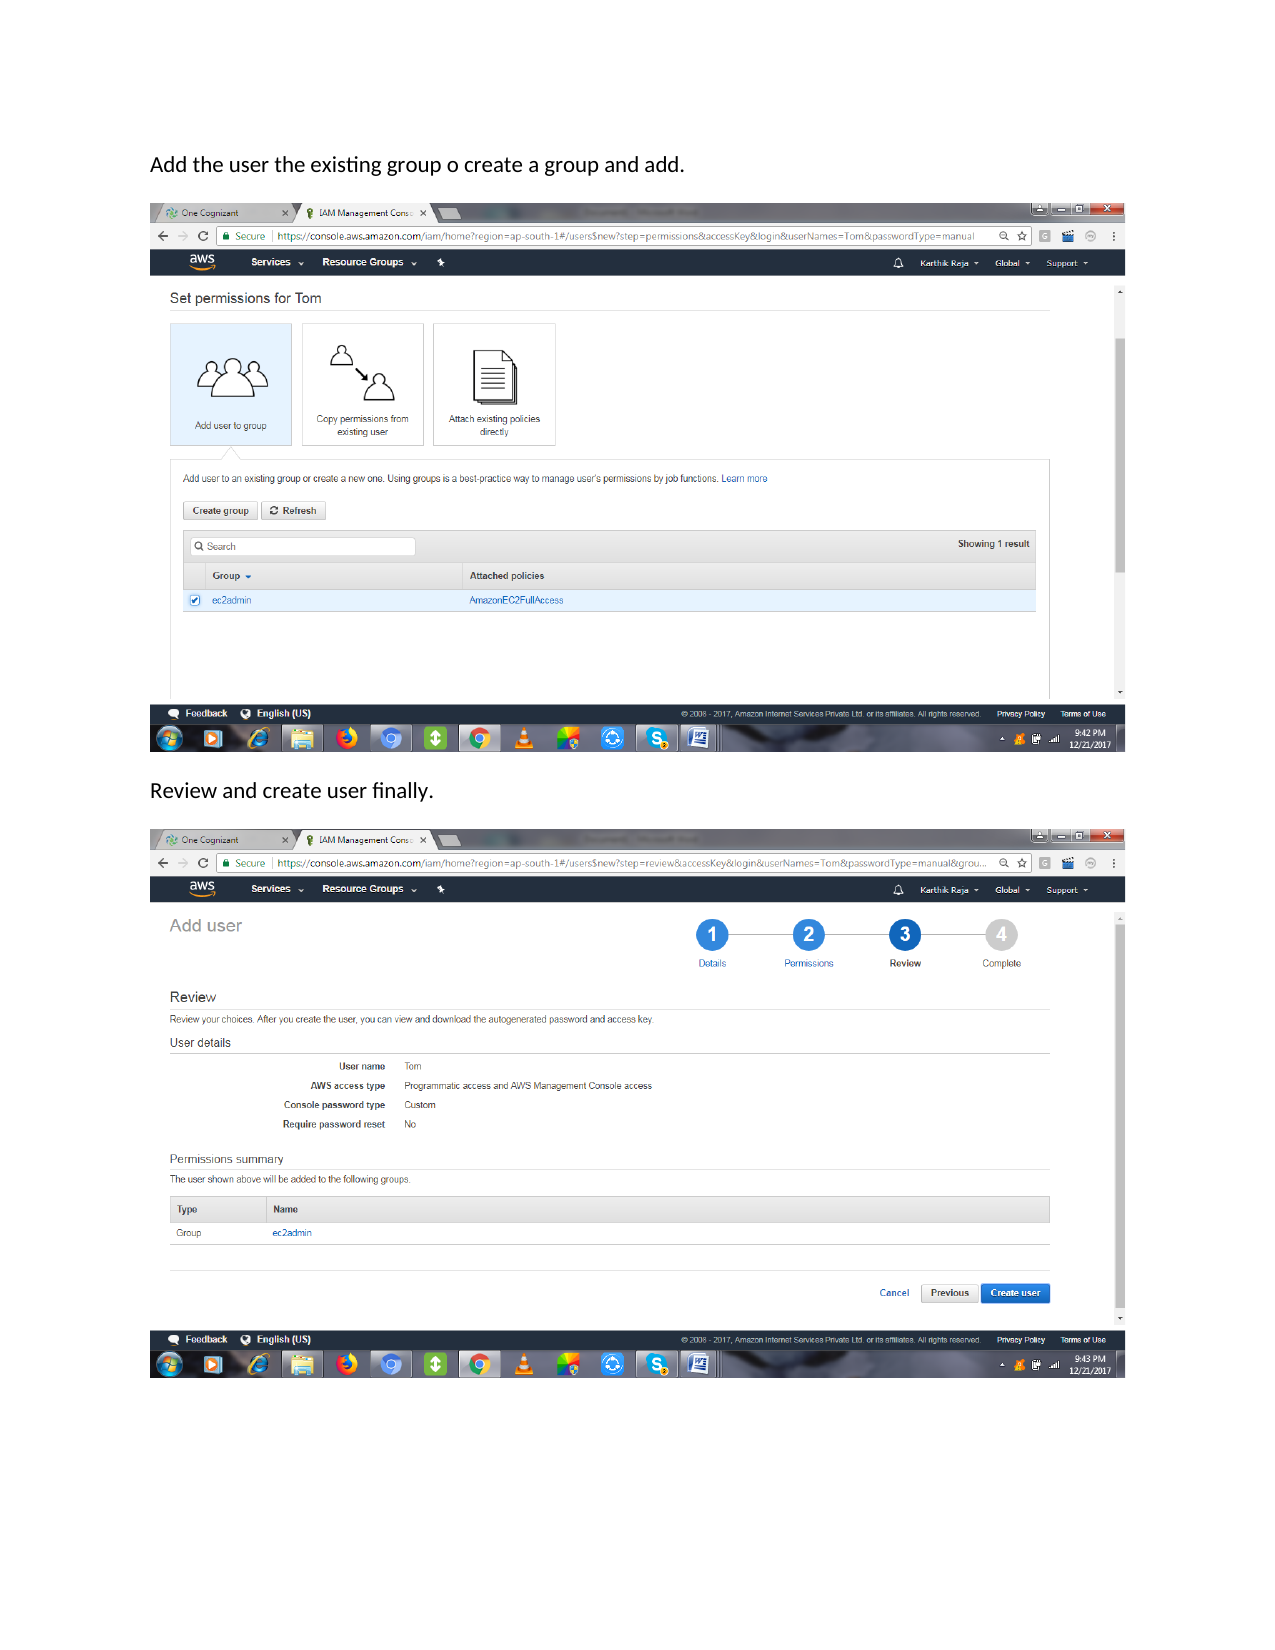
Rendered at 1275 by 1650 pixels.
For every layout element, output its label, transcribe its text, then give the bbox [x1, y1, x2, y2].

text Add the user the existing group o create a group and add. [150, 150, 1125, 178]
picture [150, 203, 1125, 752]
picture [150, 829, 1125, 1378]
text Review and create user finally. [150, 776, 1125, 804]
